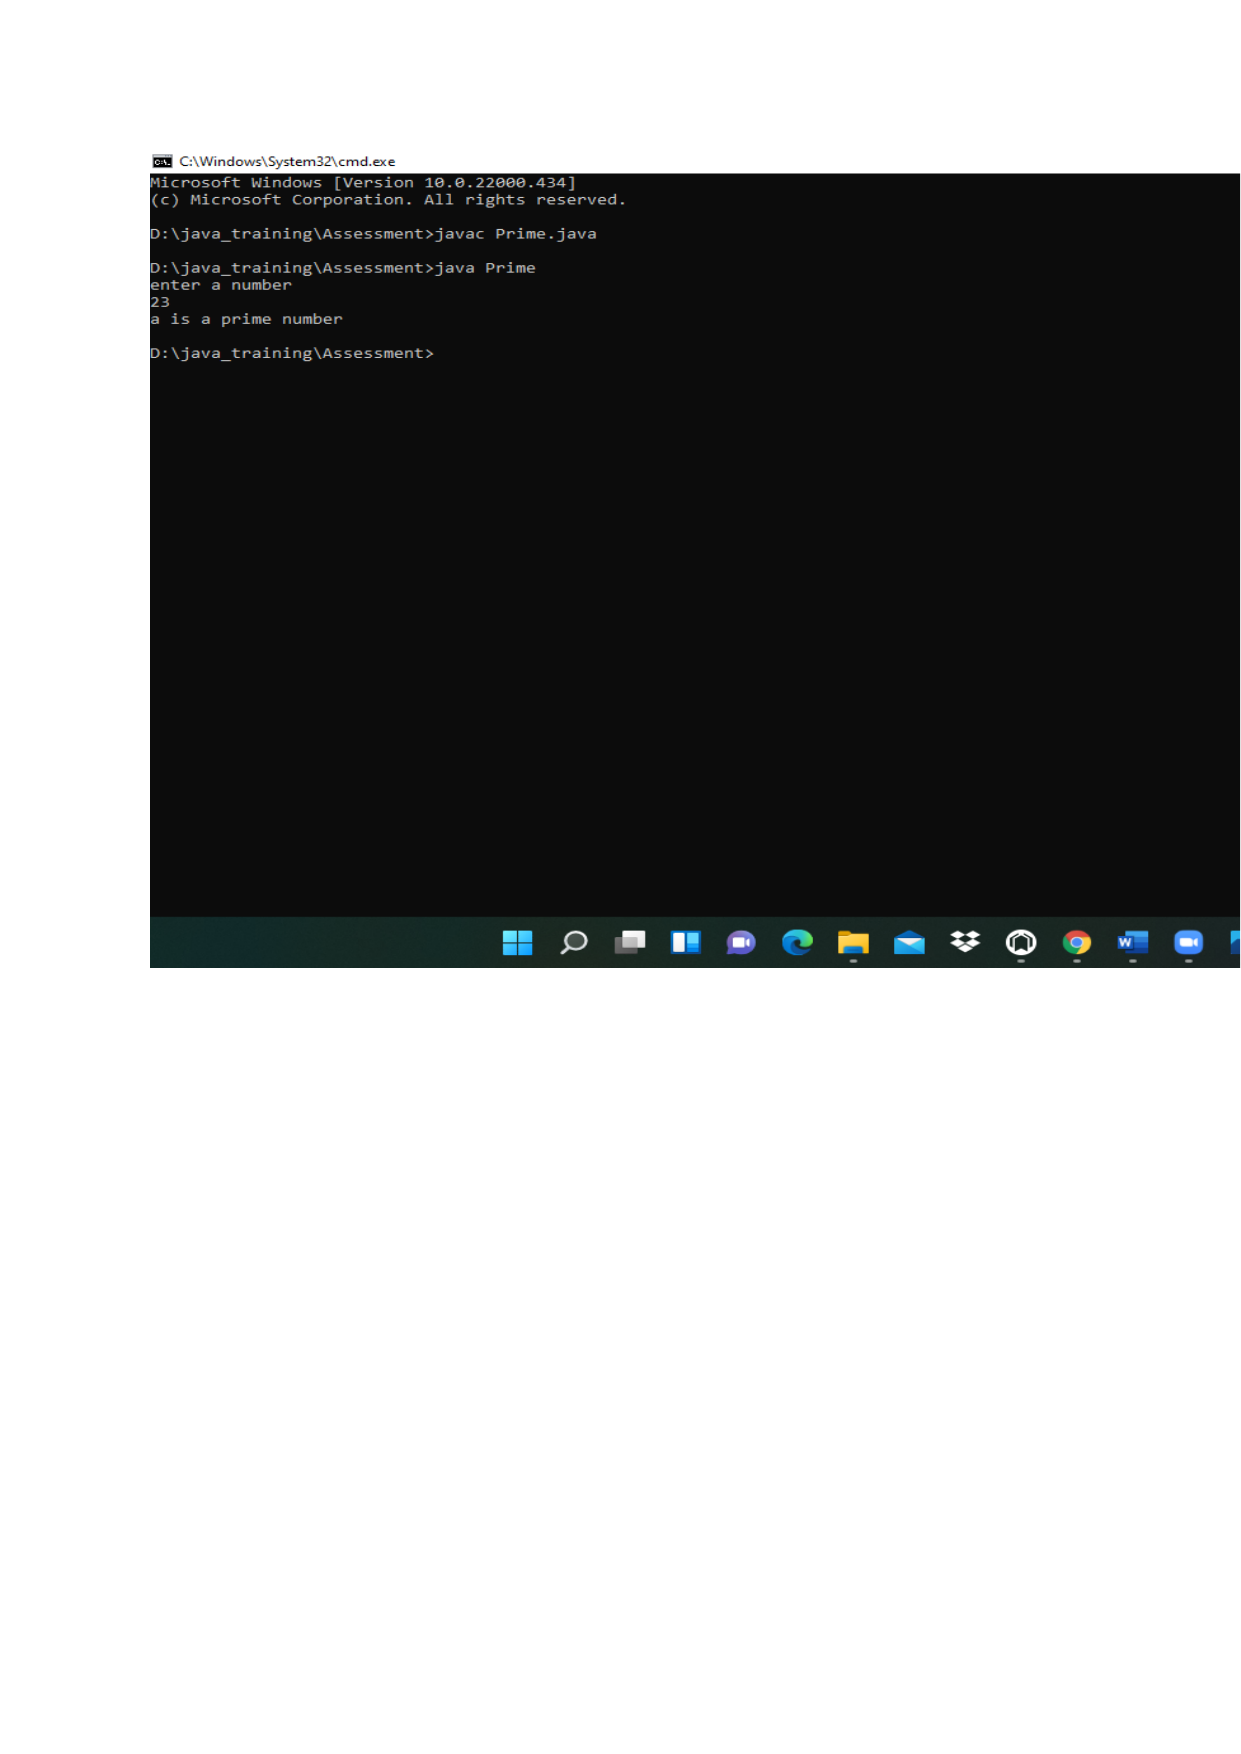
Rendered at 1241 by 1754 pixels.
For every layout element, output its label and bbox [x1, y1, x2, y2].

picture [150, 150, 1241, 968]
